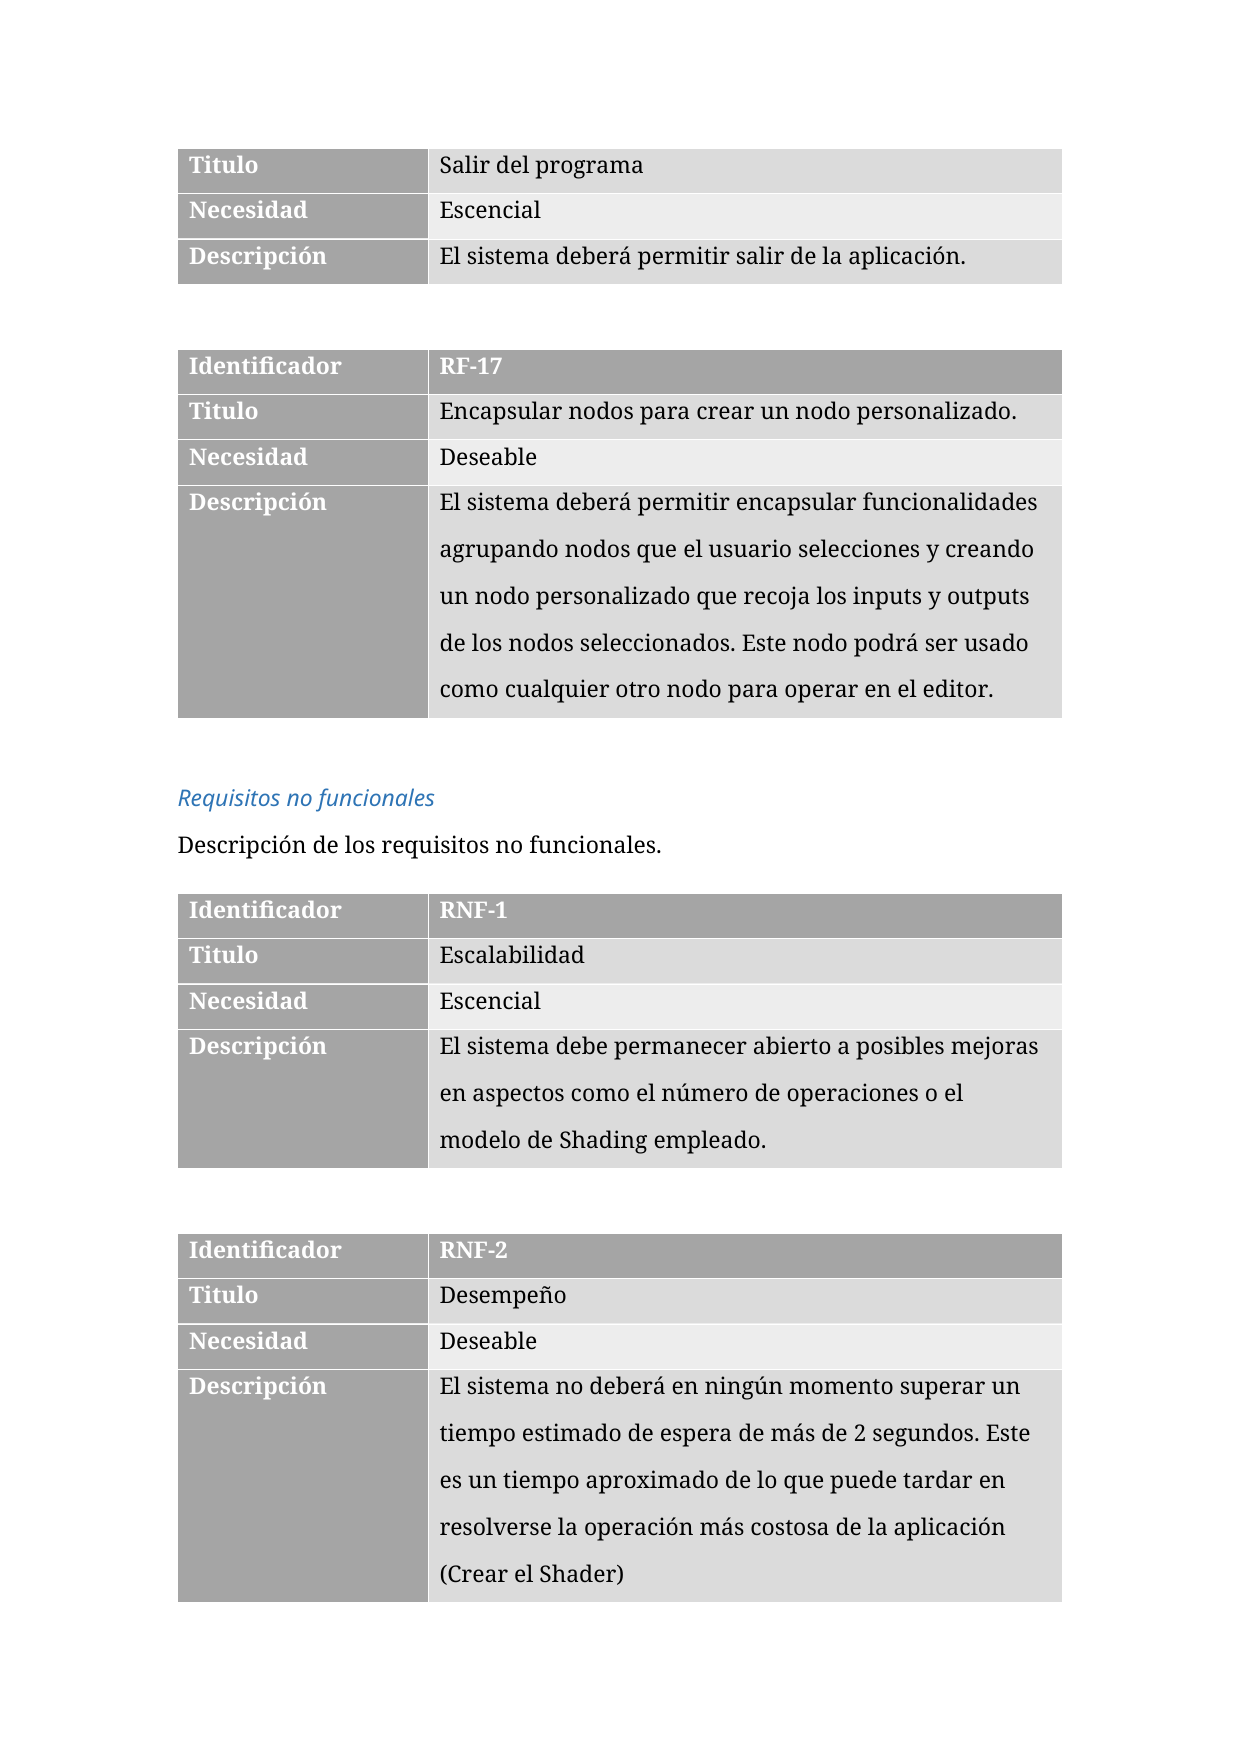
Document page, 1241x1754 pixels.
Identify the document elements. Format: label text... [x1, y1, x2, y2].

table_cell Deseable [429, 440, 1062, 485]
table_cell Encapsular nodos para crear un nodo personalizado. [429, 395, 1062, 439]
table_cell Necesidad [178, 440, 428, 485]
table_cell Deseable [429, 1325, 1062, 1369]
table_cell Descripción [178, 486, 428, 718]
table_cell Necesidad [178, 1325, 428, 1369]
table_header RNF-2 [429, 1234, 1062, 1278]
table_cell El sistema no deberá en ningún momento superar un tiempo estimado de espera de más de 2 segundos. Este es un tiempo aproximado de lo que puede tardar en resolverse la operación más costosa de la aplicación (Crear el Shader) [429, 1370, 1062, 1602]
table_cell El sistema deberá permitir encapsular funcionalidades agrupando nodos que el usuario selecciones y creando un nodo personalizado que recoja los inputs y outputs de los nodos seleccionados. Este nodo podrá ser usado como cualquier otro nodo para operar en el editor. [429, 486, 1062, 718]
table_cell Titulo [178, 149, 428, 193]
text Descripción de los requisitos no funcionales. [177, 829, 1063, 860]
table_cell Descripción [178, 240, 428, 284]
subtitle Requisitos no funcionales [177, 782, 1063, 813]
table_cell Escencial [429, 985, 1062, 1029]
table_cell Desempeño [429, 1279, 1062, 1323]
table_cell El sistema deberá permitir salir de la aplicación. [429, 240, 1062, 284]
table_cell Escencial [429, 194, 1062, 238]
table_cell Titulo [178, 1279, 428, 1323]
table_cell Titulo [178, 939, 428, 983]
table_cell Escalabilidad [429, 939, 1062, 983]
table_header Identificador [178, 1234, 428, 1278]
table_cell Necesidad [178, 194, 428, 238]
table_cell Titulo [178, 395, 428, 439]
table_cell Descripción [178, 1030, 428, 1168]
table_cell Descripción [178, 1370, 428, 1602]
table_header RNF-1 [429, 894, 1062, 938]
table_cell Salir del programa [429, 149, 1062, 193]
table_header Identificador [178, 350, 428, 394]
table_cell Necesidad [178, 985, 428, 1029]
table_header RF-17 [429, 350, 1062, 394]
table_cell El sistema debe permanecer abierto a posibles mejoras en aspectos como el número de operaciones o el modelo de Shading empleado. [429, 1030, 1062, 1168]
table_header Identificador [178, 894, 428, 938]
